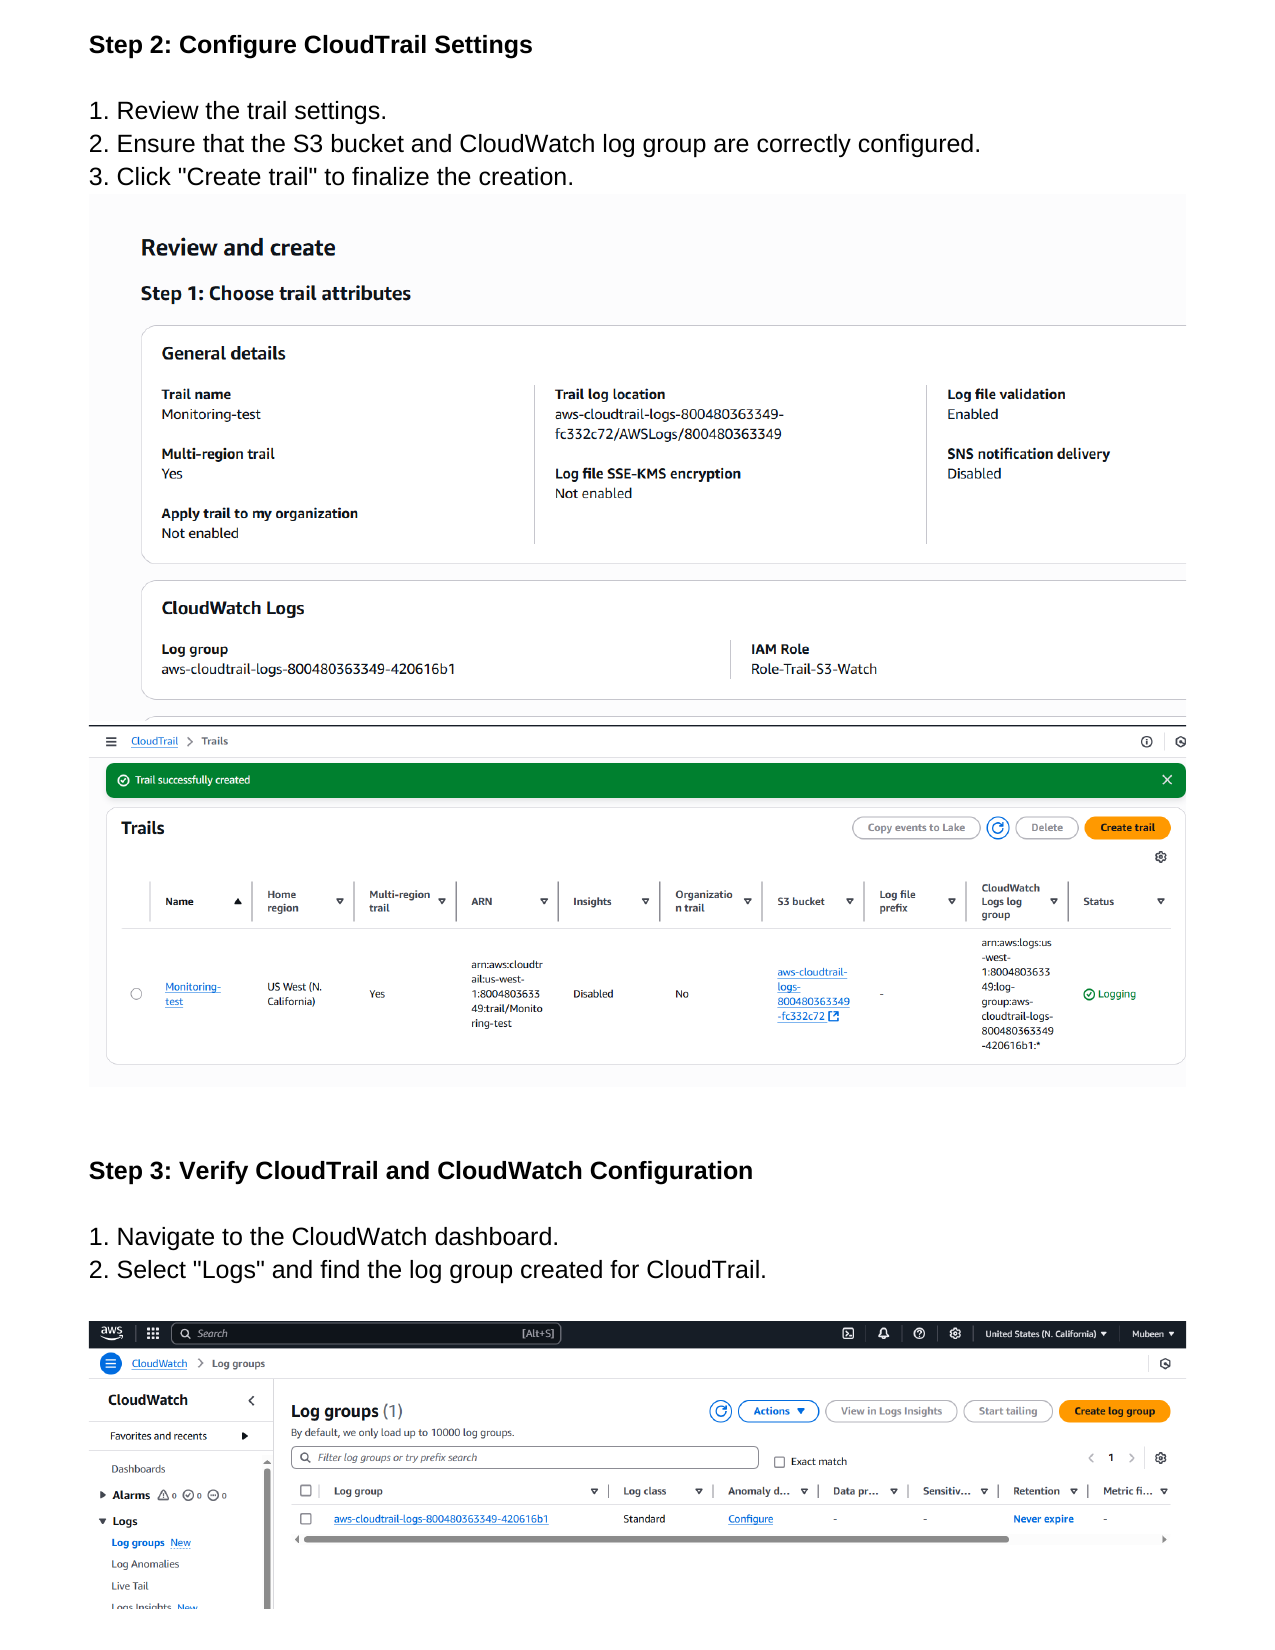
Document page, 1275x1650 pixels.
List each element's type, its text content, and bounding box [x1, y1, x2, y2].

text Step 3: Verify CloudTrail and CloudWatch Configuration [89, 1156, 1186, 1185]
text Step 2: Configure CloudTrail Settings [89, 29, 1186, 58]
text 2. Ensure that the S3 bucket and CloudWatch log group are correctly configured. [89, 129, 1186, 157]
text 3. Click "Create trail" to finalize the creation. [89, 162, 1186, 190]
text 2. Select "Logs" and find the log group created for CloudTrail. [89, 1255, 1186, 1284]
picture [88, 1321, 1187, 1609]
picture [88, 725, 1187, 1087]
picture [88, 194, 1187, 721]
text 1. Review the trail settings. [89, 96, 1186, 124]
text 1. Navigate to the CloudWatch dashboard. [89, 1222, 1186, 1251]
